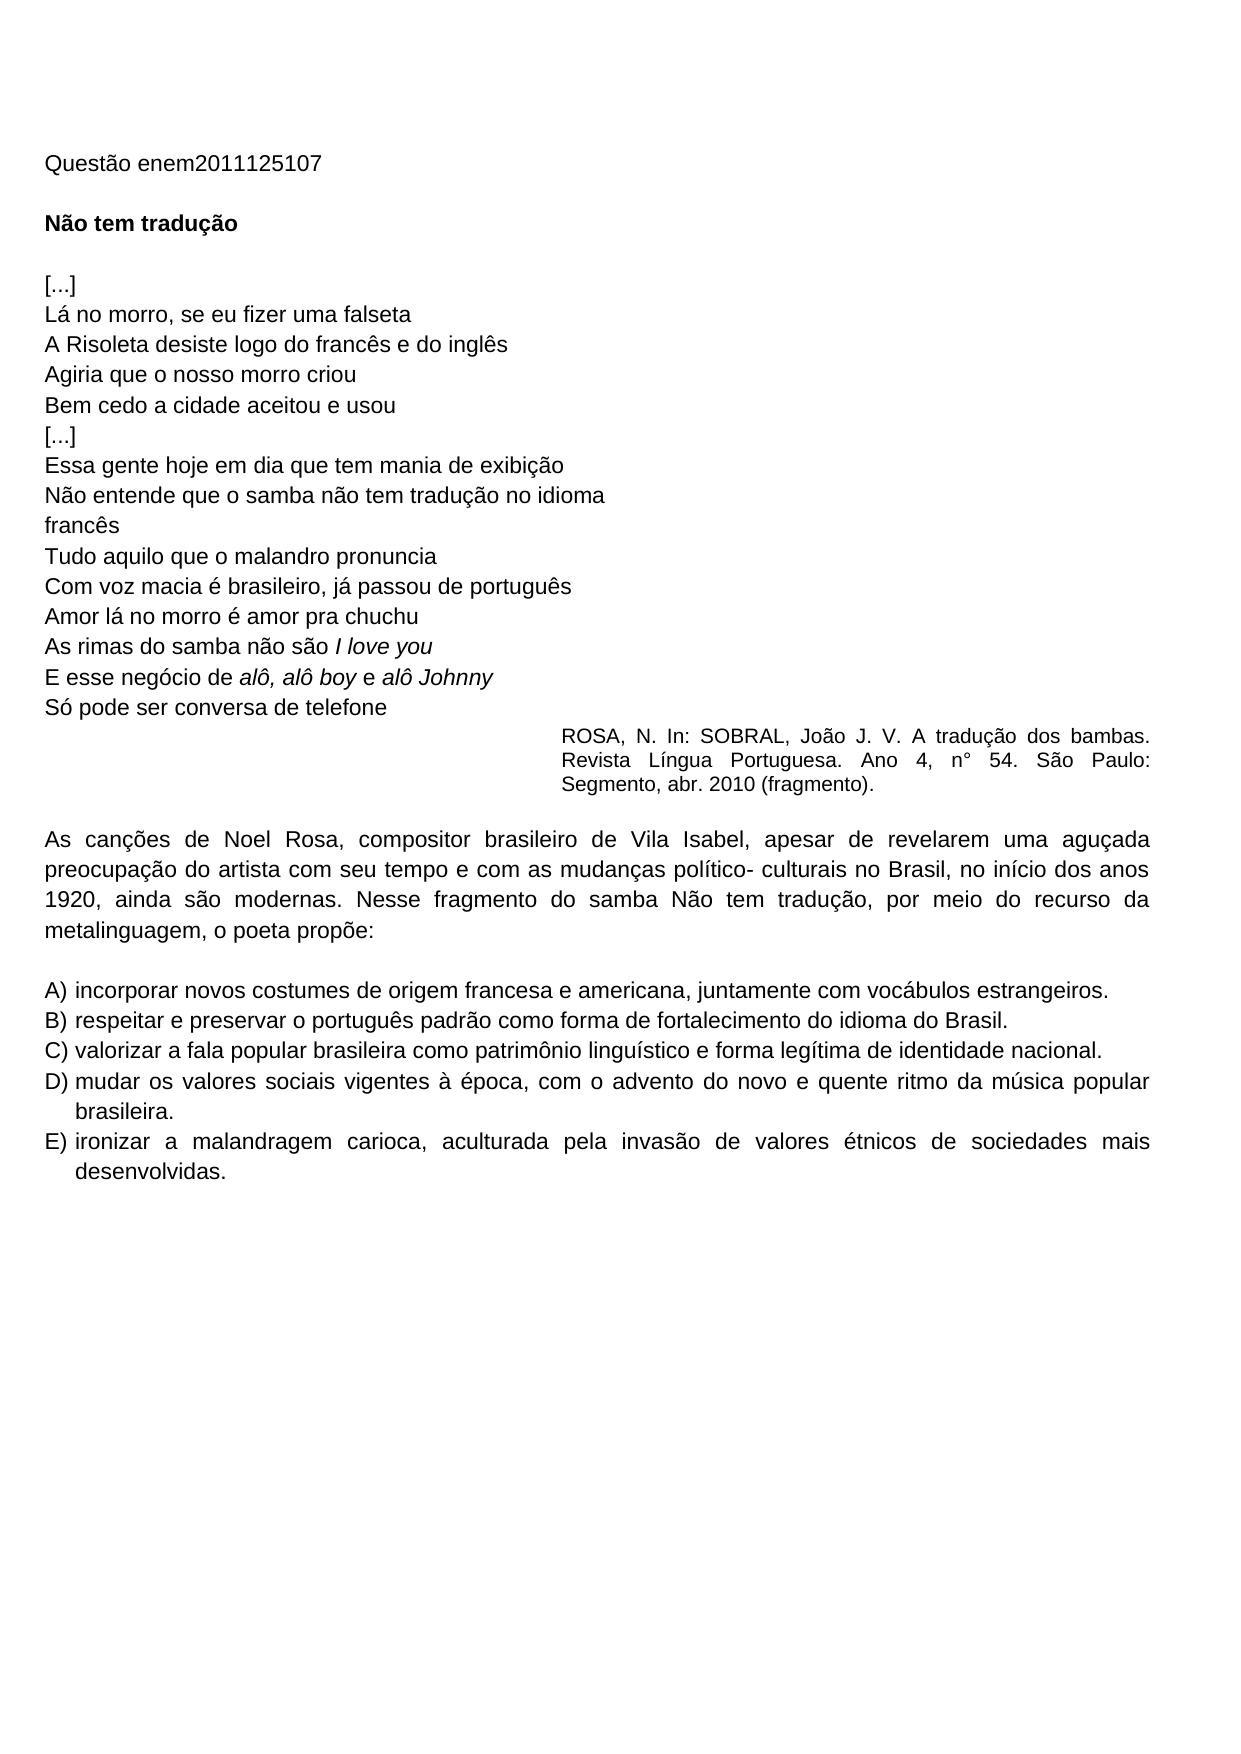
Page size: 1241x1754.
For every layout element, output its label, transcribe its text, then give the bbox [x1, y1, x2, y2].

text Só pode ser conversa de telefone [44, 694, 1090, 720]
text francês [44, 512, 1090, 539]
text Amor lá no morro é amor pra chuchu [44, 603, 1090, 629]
text Lá no morro, se eu fizer uma falseta [44, 301, 1090, 327]
text Com voz macia é brasileiro, já passou de português [44, 573, 1090, 599]
text E esse negócio de alô, alô boy e alô Johnny [44, 663, 1090, 690]
text ROSA, N. In: SOBRAL, João J. V. A tradução dos bambas. Revista Língua Portuguesa. Ano 4, n° 54. São Paulo: Segmento, abr. 2010 (fragmento). [561, 724, 1151, 796]
text As canções de Noel Rosa, compositor brasileiro de Vila Isabel, apesar de revelarem uma aguçada preocupação do artista com seu tempo e com as mudanças político- culturais no Brasil, no início dos anos 1920, ainda são modernas. Nesse fragmento do samba Não tem tradução, por meio do recurso da metalinguagem, o poeta propõe: [44, 826, 1151, 943]
text Questão enem2011125107 [44, 150, 1151, 176]
list incorporar novos costumes de origem francesa e americana, juntamente com vocábulos estrangeiros. [44, 977, 1151, 1003]
text Não tem tradução [44, 210, 1090, 237]
text Agiria que o nosso morro criou [44, 361, 1090, 388]
text Essa gente hoje em dia que tem mania de exibição [44, 452, 1090, 478]
list ironizar a malandragem carioca, aculturada pela invasão de valores étnicos de sociedades mais desenvolvidas. [44, 1128, 1151, 1185]
text As rimas do samba não são I love you [44, 633, 1090, 660]
text Tudo aquilo que o malandro pronuncia [44, 543, 1090, 569]
text [...] [44, 271, 1090, 297]
text Bem cedo a cidade aceitou e usou [44, 392, 1090, 418]
text A Risoleta desiste logo do francês e do inglês [44, 331, 1090, 358]
list mudar os valores sociais vigentes à época, com o advento do novo e quente ritmo da música popular brasileira. [44, 1068, 1151, 1124]
text [...] [44, 422, 1090, 448]
text Não entende que o samba não tem tradução no idioma [44, 482, 1090, 509]
list respeitar e preservar o português padrão como forma de fortalecimento do idioma do Brasil. [44, 1007, 1151, 1034]
list valorizar a fala popular brasileira como patrimônio linguístico e forma legítima de identidade nacional. [44, 1037, 1151, 1064]
